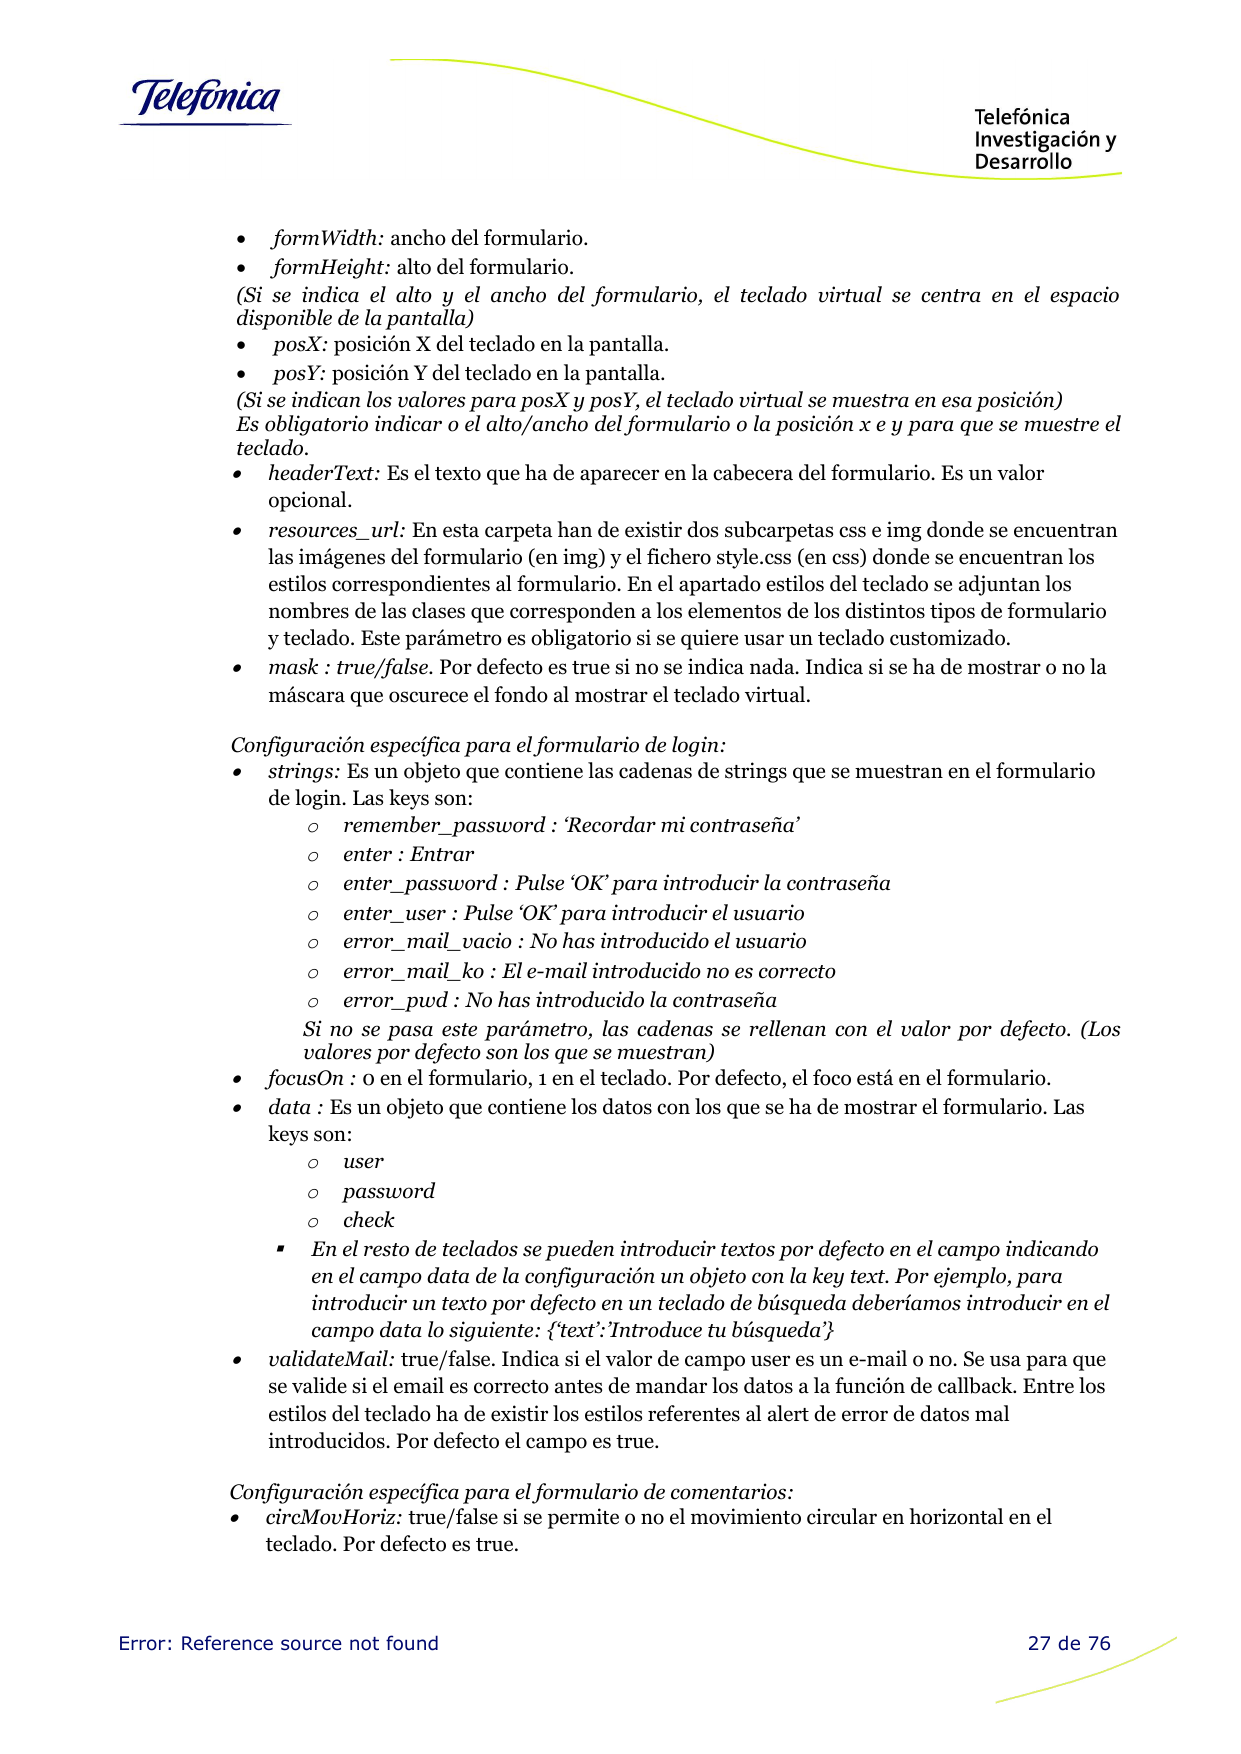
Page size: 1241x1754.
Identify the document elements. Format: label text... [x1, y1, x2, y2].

list check [306, 1208, 1122, 1233]
list Si no se pasa este parámetro, las cadenas se rellenan con el valor por defecto. (Los valores por defecto son los que se muestran) [303, 1017, 1122, 1064]
list validateMail: true/false. Indica si el valor de campo user es un e-mail o no. Se usa para que se valide si el email es correcto antes de mandar los datos a la función de callback. Entre los estilos del teclado ha de existir los estilos referentes al alert de error de datos mal introducidos. Por defecto el campo es true. [231, 1346, 1122, 1453]
list resources_url: En esta carpeta han de existir dos subcarpetas css e img donde se encuentran las imágenes del formulario (en img) y el fichero style.css (en css) donde se encuentran los estilos correspondientes al formulario. En el apartado estilos del teclado se adjuntan los nombres de las clases que corresponden a los elementos de los distintos tipos de formulario y teclado. Este parámetro es obligatorio si se quiere usar un teclado customizado. [231, 516, 1122, 650]
list user [306, 1150, 1122, 1175]
list error_mail_vacio : No has introducido el usuario [306, 930, 1122, 955]
list Es obligatorio indicar o el alto/ancho del formulario o la posición x e y para que se muestre el teclado. [236, 412, 1122, 460]
picture [995, 1592, 1177, 1720]
list formWidth: ancho del formulario. [236, 224, 1122, 250]
list strings: Es un objeto que contiene las cadenas de strings que se muestran en el formulario de login. Las keys son: [231, 757, 1122, 810]
list En el resto de teclados se pueden introducir textos por defecto en el campo indicando en el campo data de la configuración un objeto con la key text. Por ejemplo, para introducir un texto por defecto en un teclado de búsqueda deberíamos introducir en el campo data lo siguiente: {‘text’:’Introduce tu búsqueda’} [274, 1237, 1122, 1342]
list mask : true/false. Por defecto es true si no se indica nada. Indica si se ha de mostrar o no la máscara que oscurece el fondo al mostrar el teclado virtual. [231, 654, 1122, 707]
list password [306, 1179, 1122, 1204]
list data : Es un objeto que contiene los datos con los que se ha de mostrar el formulario. Las keys son: [231, 1094, 1122, 1146]
list posX: posición X del teclado en la pantalla. [236, 330, 1122, 356]
list (Si se indican los valores para posX y posY, el teclado virtual se muestra en esa posición) [236, 389, 1122, 412]
list (Si se indica el alto y el ancho del formulario, el teclado virtual se centra en el espacio disponible de la pantalla) [236, 283, 1122, 330]
list headerText: Es el texto que ha de aparecer en la cabecera del formulario. Es un valor opcional. [231, 460, 1122, 512]
list enter_user : Pulse ‘OK’ para introducir el usuario [306, 901, 1122, 926]
list enter_password : Pulse ‘OK’ para introducir la contraseña [306, 872, 1122, 897]
list Configuración específica para el formulario de login: [193, 734, 1122, 757]
picture [118, 59, 1123, 180]
list error_pwd : No has introducido la contraseña [306, 988, 1122, 1013]
list formHeight: alto del formulario. [236, 254, 1122, 279]
list enter : Entrar [306, 843, 1122, 868]
list posY: posición Y del teclado en la pantalla. [236, 359, 1122, 385]
list error_mail_ko : El e-mail introducido no es correcto [306, 959, 1122, 984]
list focusOn : 0 en el formulario, 1 en el teclado. Por defecto, el foco está en el formulario. [231, 1064, 1122, 1090]
list circMovHoriz: true/false si se permite o no el movimiento circular en horizontal en el teclado. Por defecto es true. [228, 1504, 1122, 1556]
list remember_password : ‘Recordar mi contraseña’ [306, 814, 1122, 839]
list Configuración específica para el formulario de comentarios: [229, 1480, 1122, 1504]
